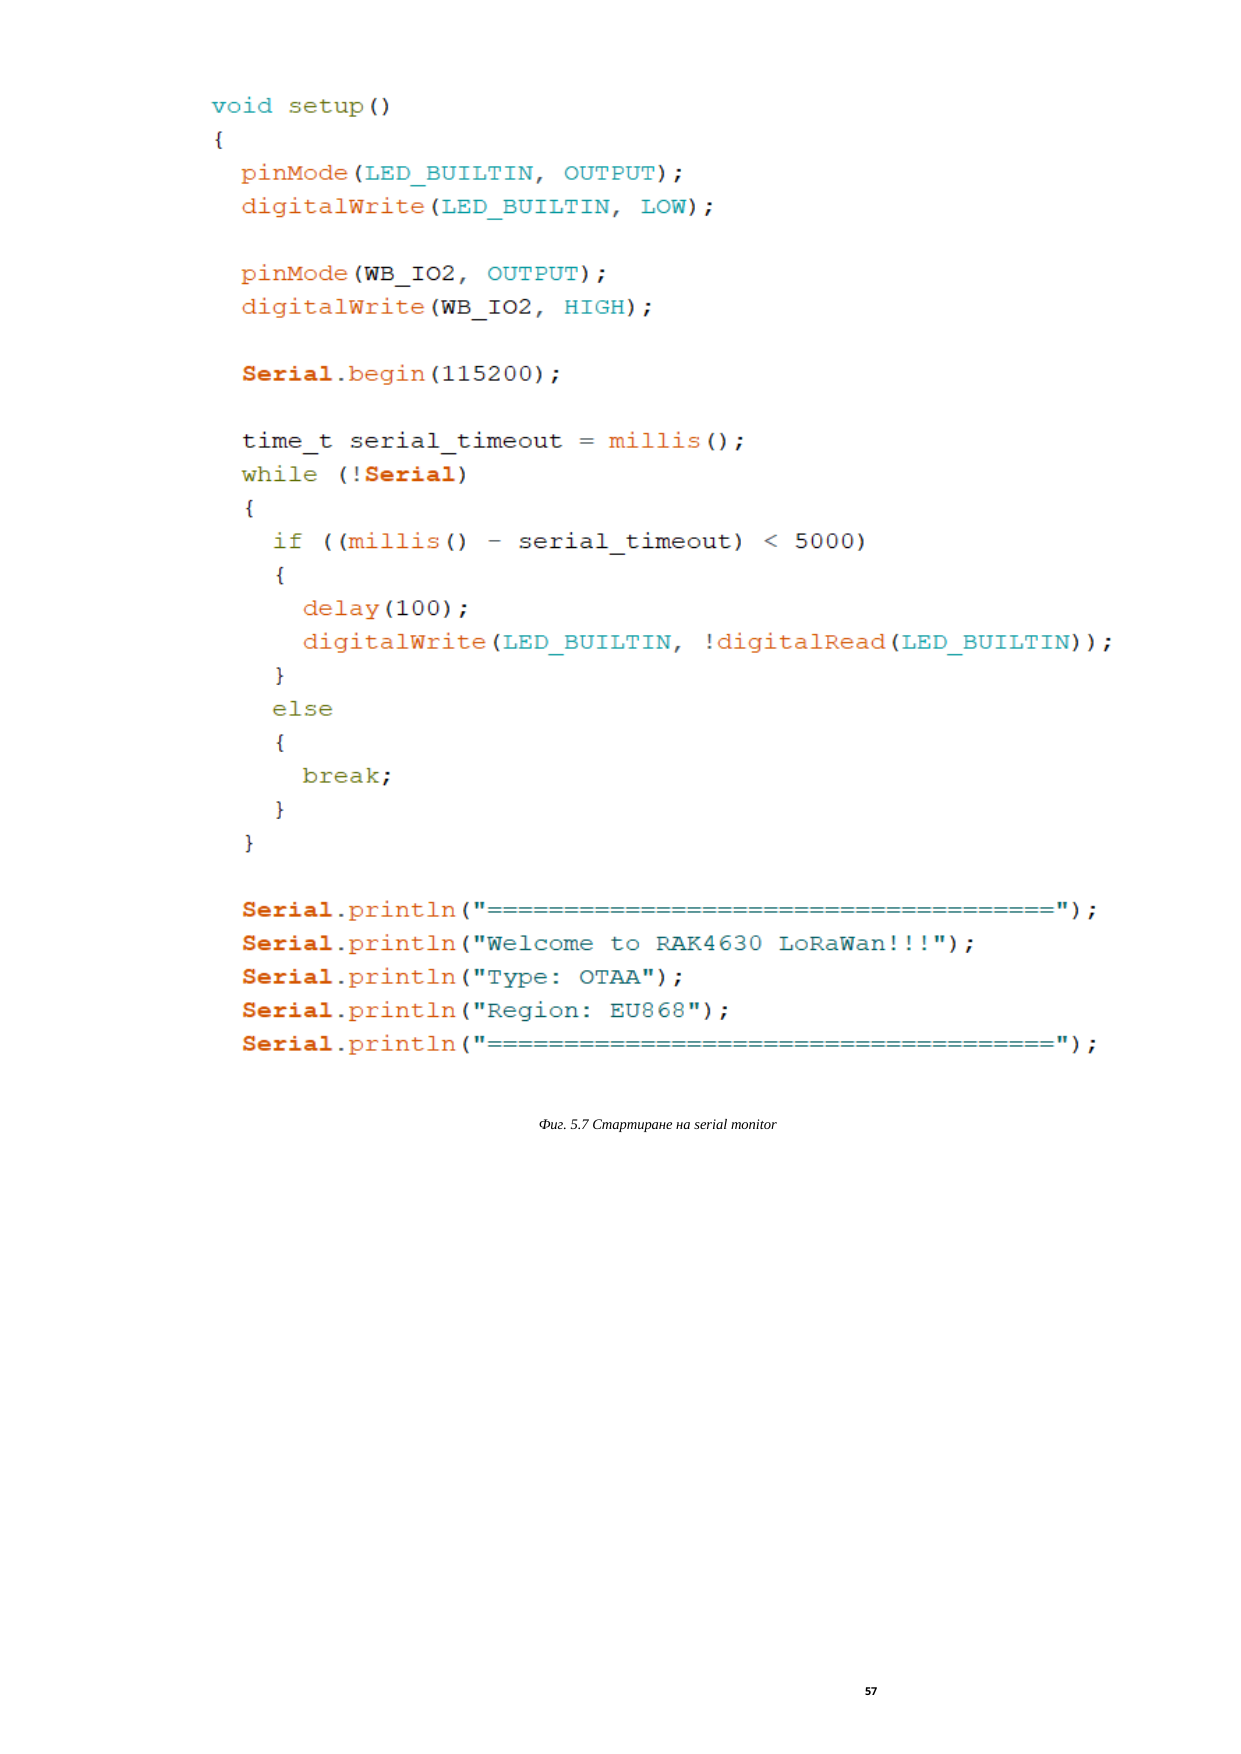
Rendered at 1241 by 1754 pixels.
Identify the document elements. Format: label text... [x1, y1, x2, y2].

picture [200, 75, 1115, 1087]
list Фиг. 5.7 Стартиране на serial monitor [150, 1103, 1165, 1132]
